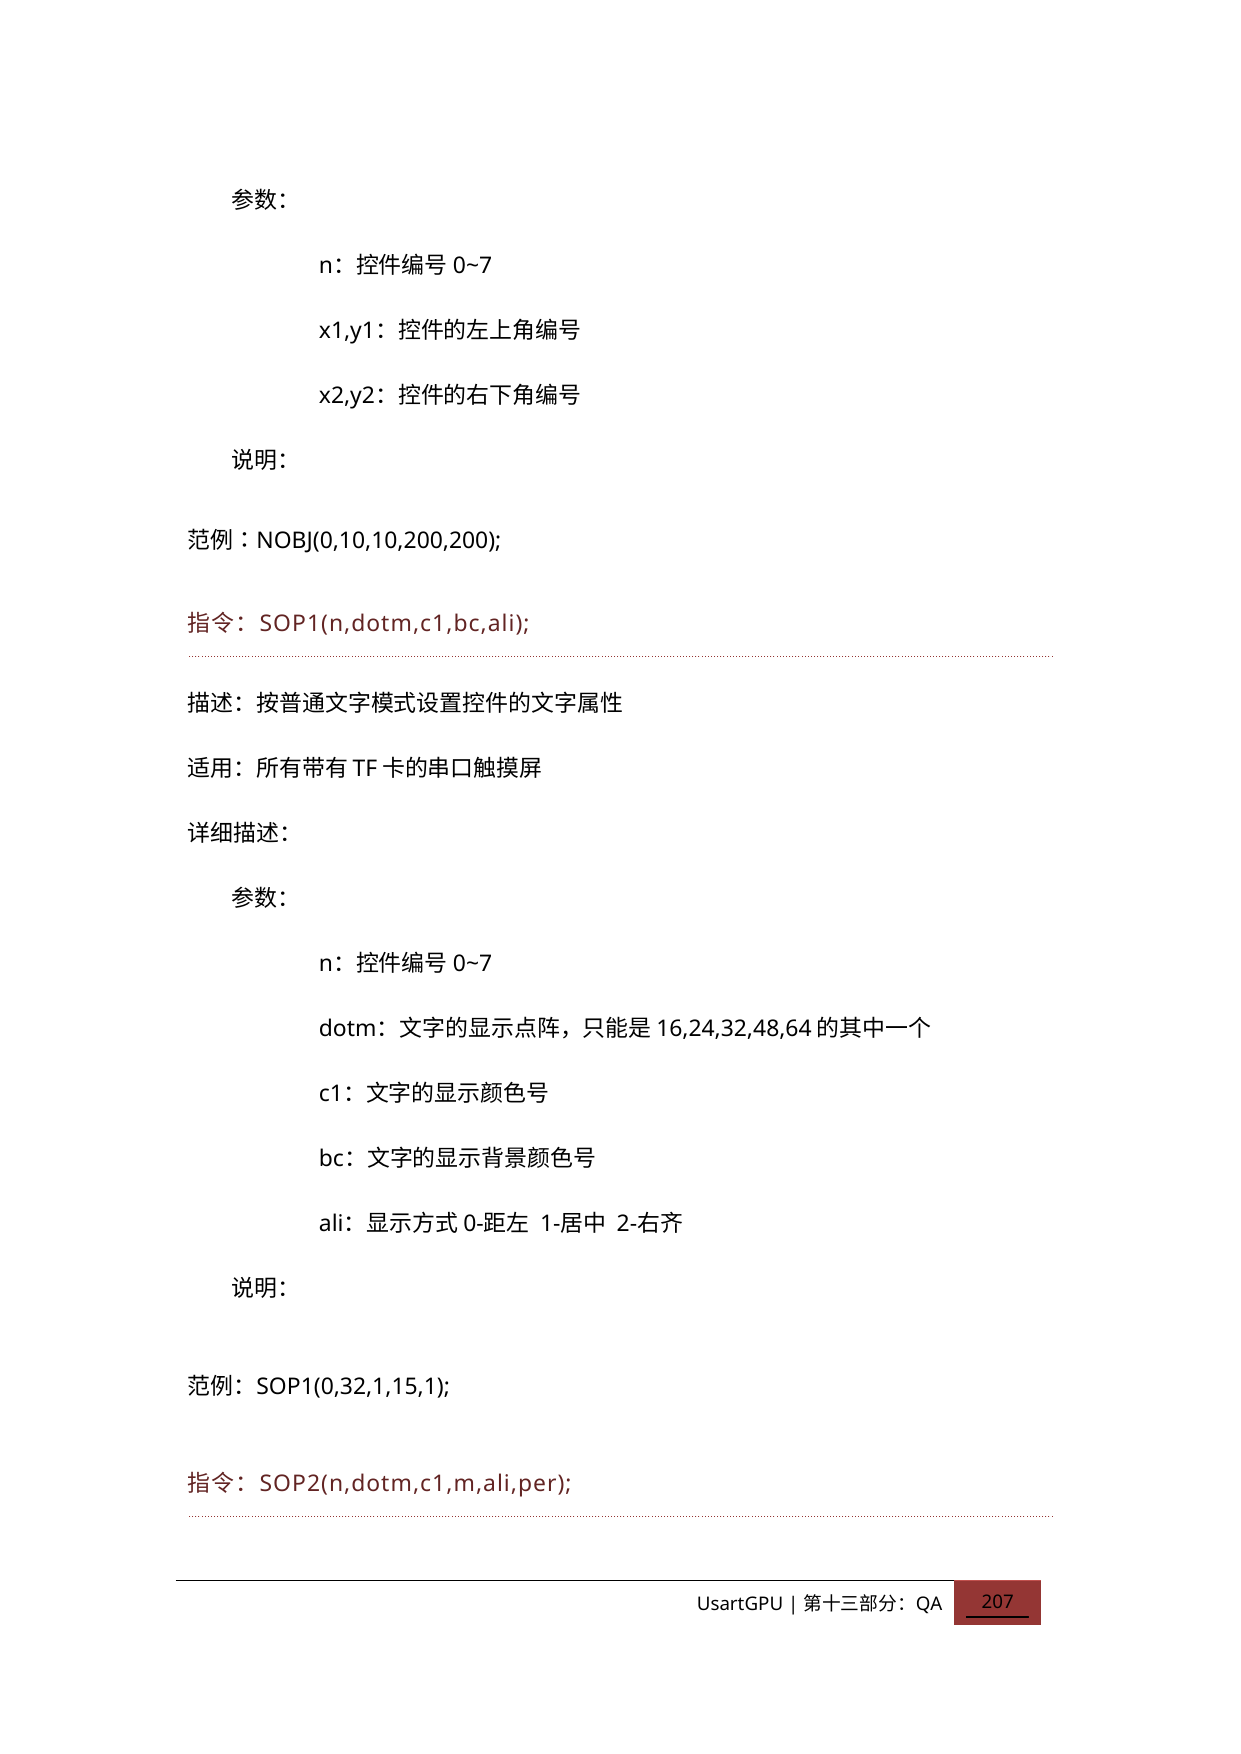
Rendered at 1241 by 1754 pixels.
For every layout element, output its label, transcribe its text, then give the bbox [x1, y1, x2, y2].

text 适用：所有带有TF卡的串口触摸屏 [187, 734, 1053, 799]
text bc：文字的显示背景颜色号 [187, 1124, 1053, 1189]
text 参数： [187, 864, 1053, 929]
text 参数： [187, 166, 1053, 231]
text 说明： [187, 426, 1053, 491]
text n：控件编号 0~7 [187, 231, 1053, 296]
text dotm：文字的显示点阵，只能是16,24,32,48,64的其中一个 [187, 994, 1053, 1059]
text 范例：NOBJ(0,10,10,200,200); [187, 524, 1053, 556]
text 说明： [187, 1254, 1053, 1319]
subtitle 指令：SOP1(n,dotm,c1,bc,ali); [187, 589, 1053, 657]
text c1：文字的显示颜色号 [187, 1059, 1053, 1124]
text 描述：按普通文字模式设置控件的文字属性 [187, 669, 1053, 734]
text n：控件编号 0~7 [187, 929, 1053, 994]
text 范例：SOP1(0,32,1,15,1); [187, 1352, 1053, 1417]
text x2,y2：控件的右下角编号 [187, 361, 1053, 426]
text ali：显示方式 0-距左 1-居中 2-右齐 [187, 1189, 1053, 1254]
text x1,y1：控件的左上角编号 [187, 296, 1053, 361]
subtitle 指令：SOP2(n,dotm,c1,m,ali,per); [187, 1449, 1053, 1517]
text 详细描述： [187, 799, 1053, 864]
